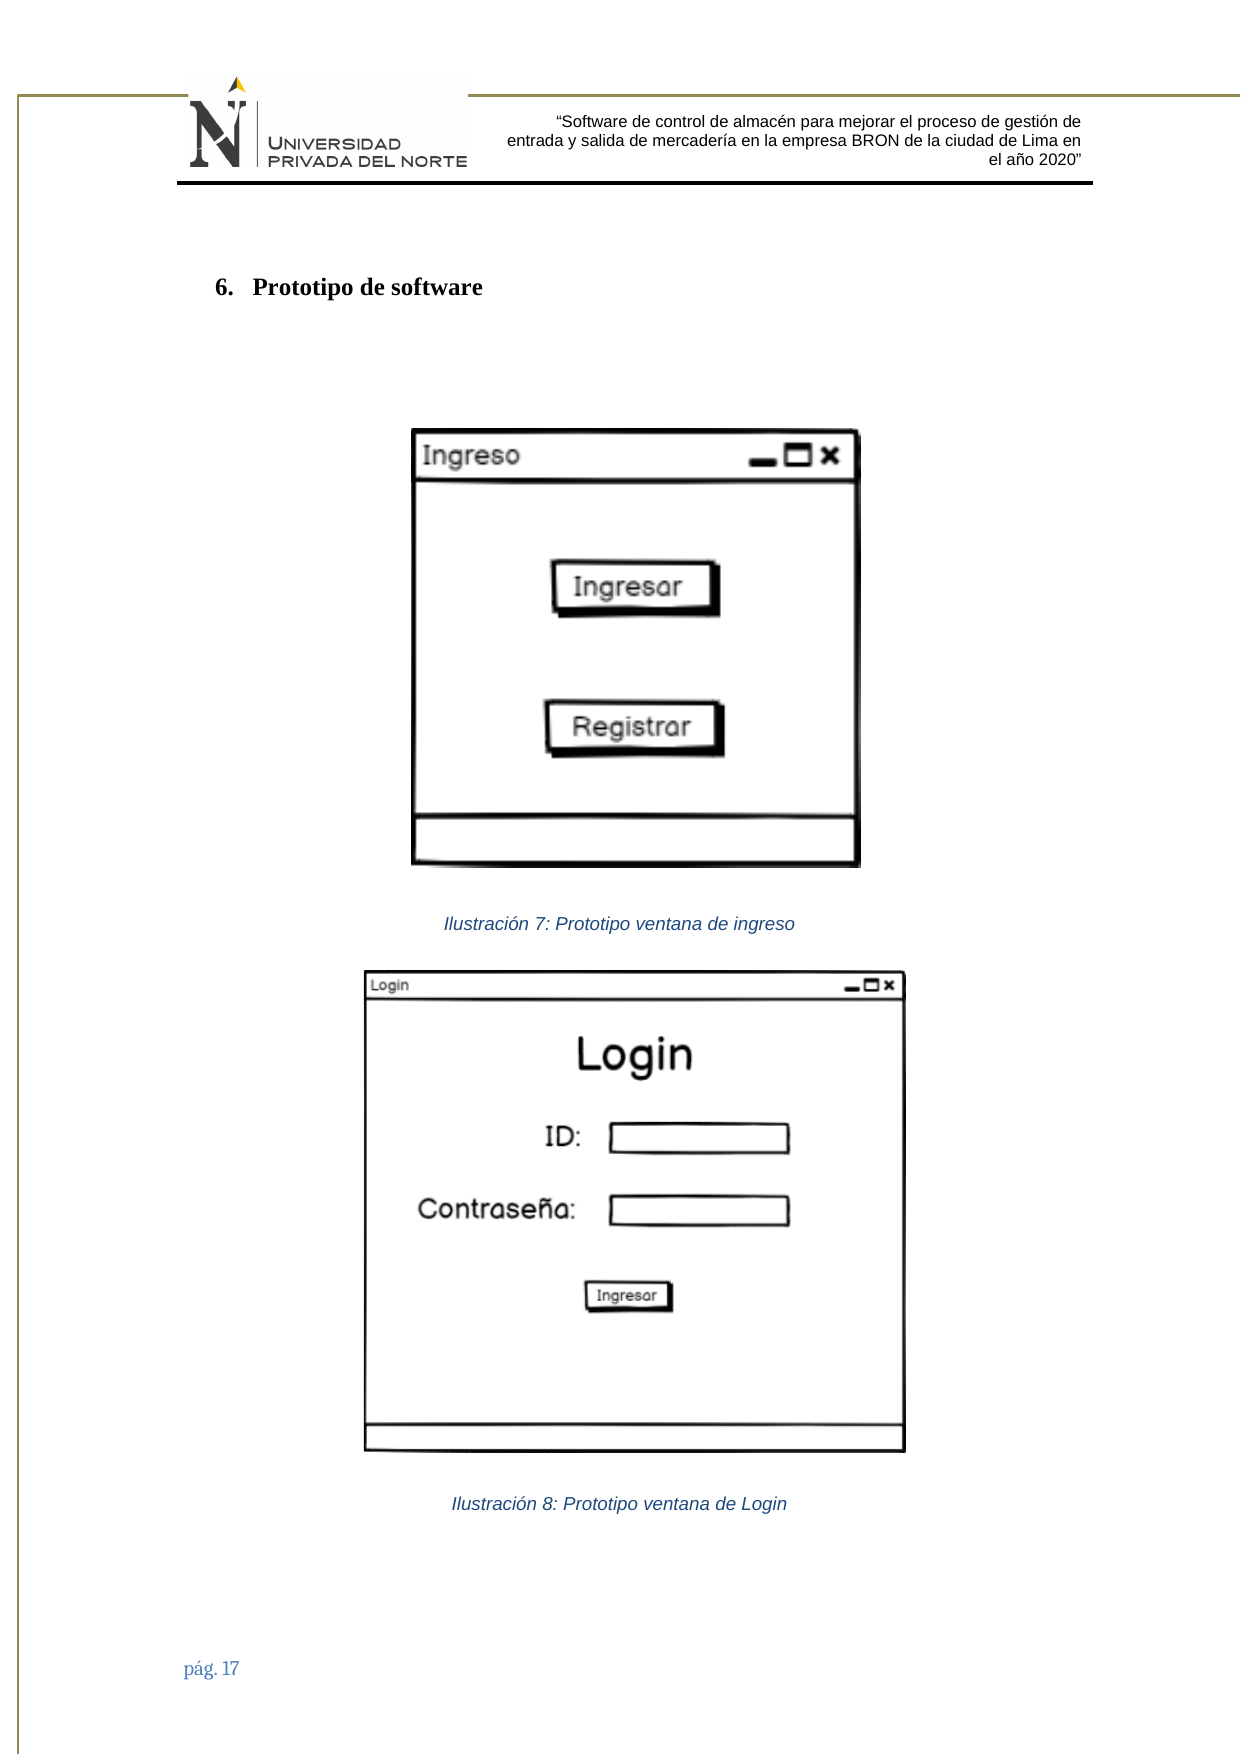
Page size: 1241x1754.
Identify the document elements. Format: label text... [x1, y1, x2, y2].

list Prototipo de software [215, 272, 1092, 301]
picture [188, 73, 469, 169]
picture [363, 970, 906, 1453]
picture [411, 428, 861, 868]
